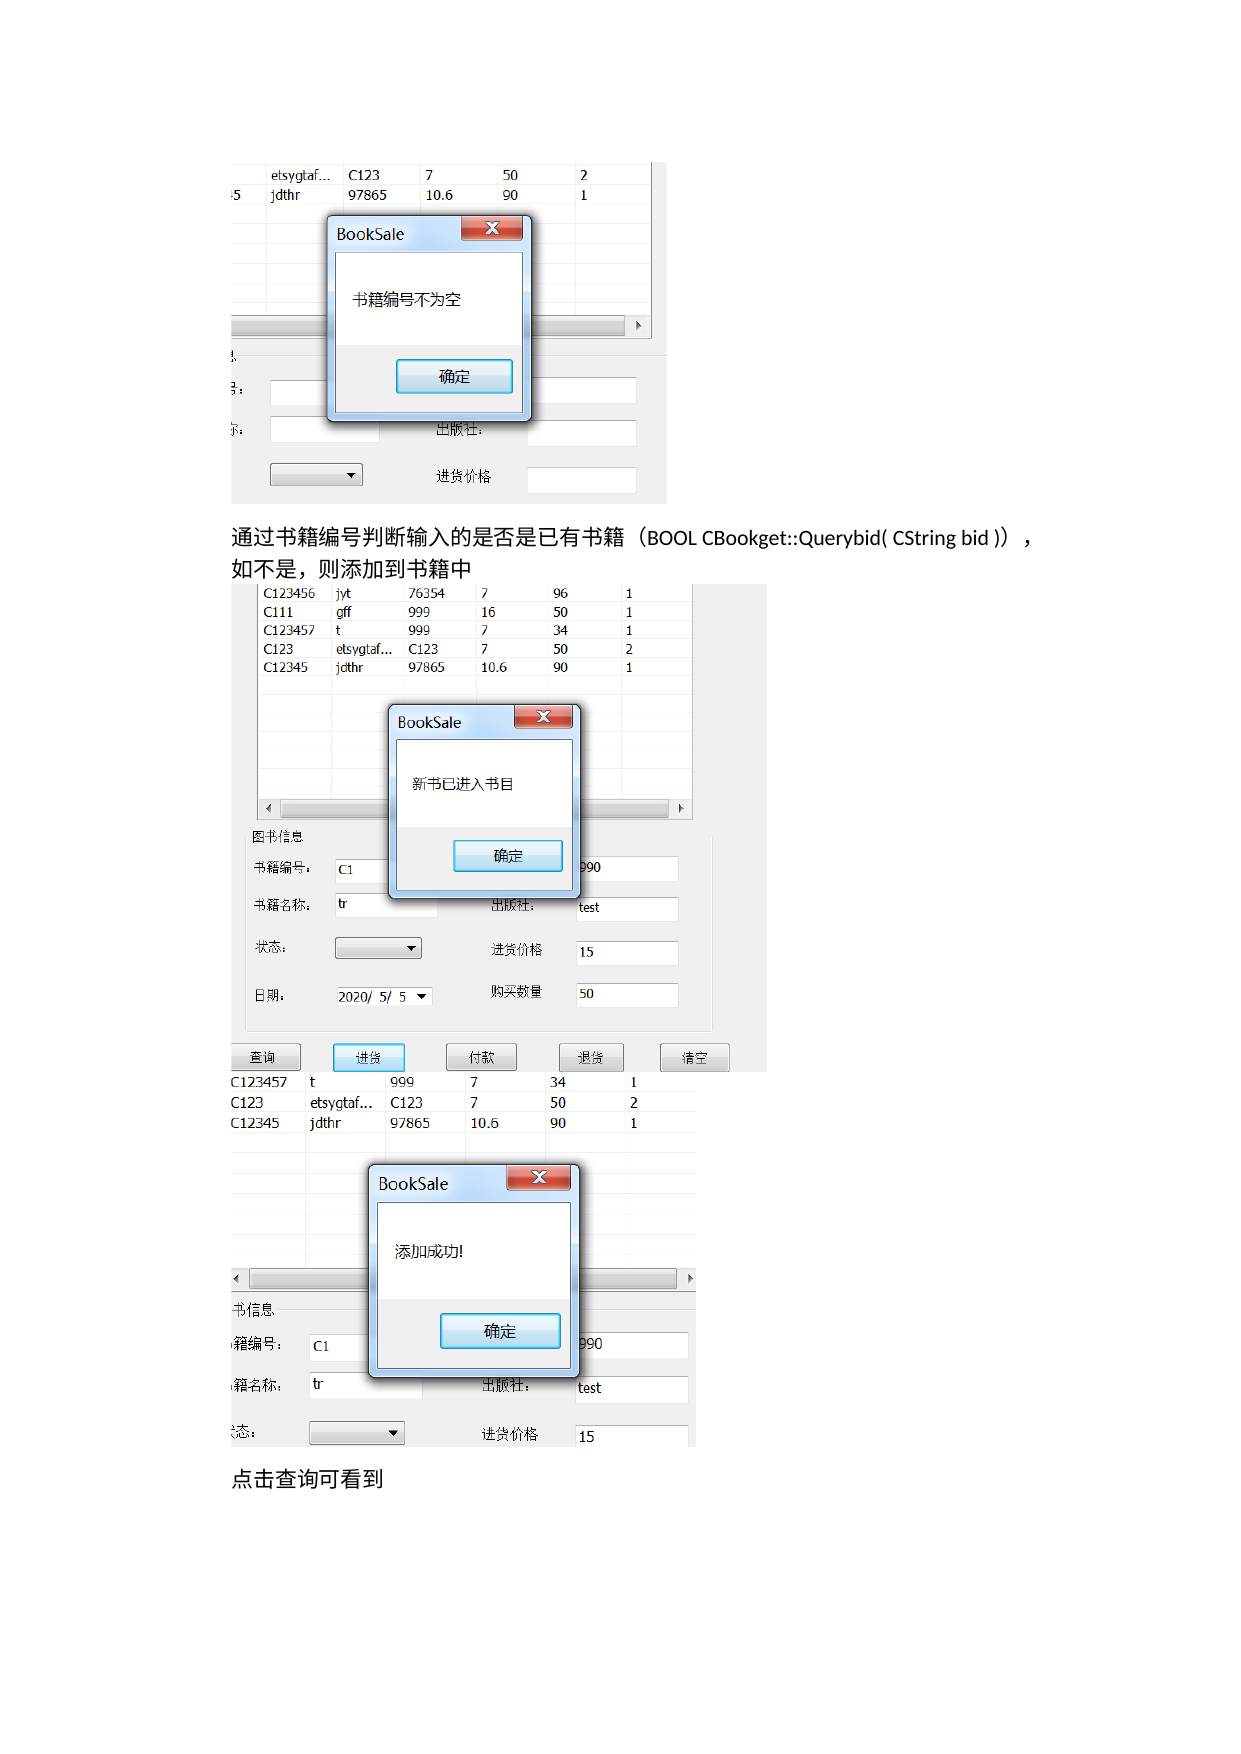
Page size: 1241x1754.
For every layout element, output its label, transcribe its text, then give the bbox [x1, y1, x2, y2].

picture [231, 162, 667, 504]
text 通过书籍编号判断输入的是否是已有书籍（BOOL CBookget::Querybid( CString bid )），如不是，则添加到书籍中 [231, 519, 1053, 584]
picture [231, 584, 767, 1447]
text 点击查询可看到 [231, 1462, 1053, 1494]
